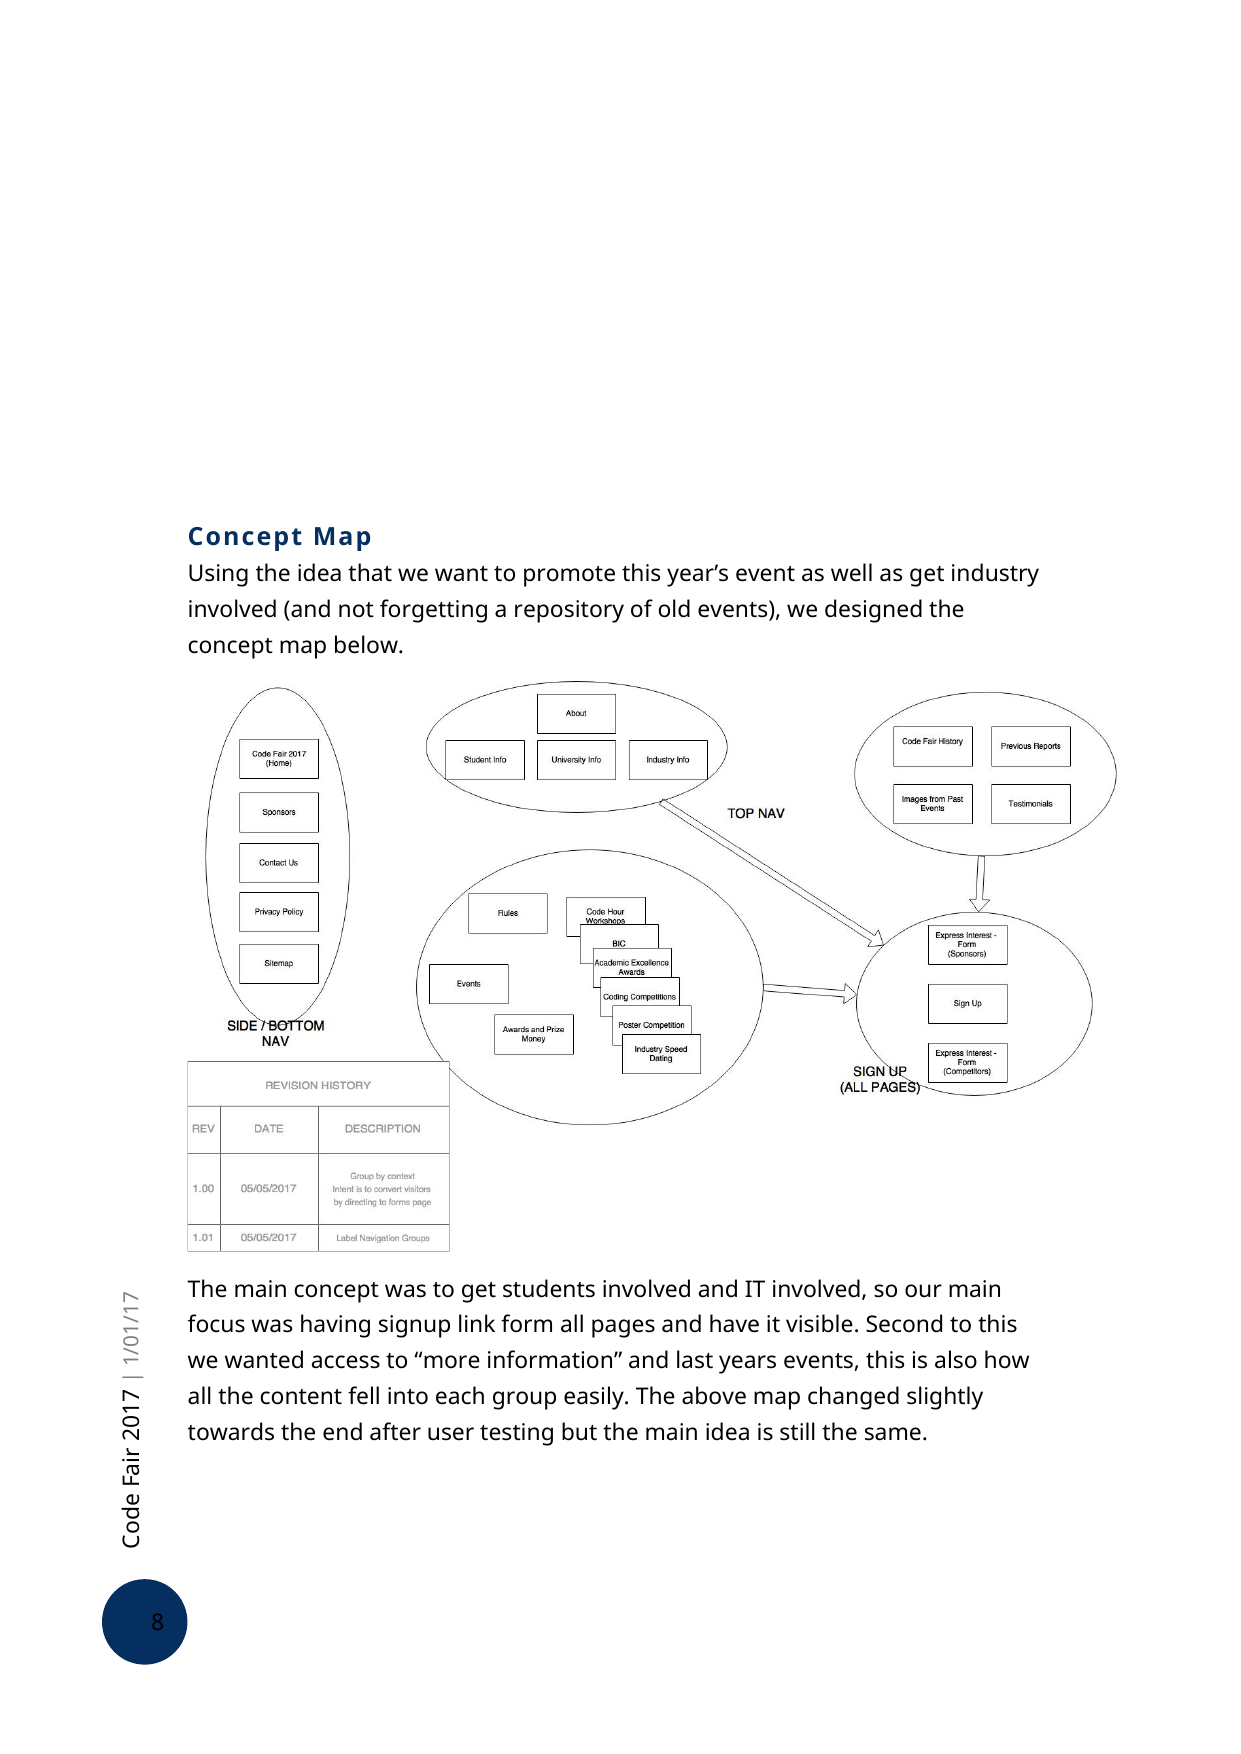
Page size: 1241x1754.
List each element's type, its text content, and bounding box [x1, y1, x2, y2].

text The main concept was to get students involved and IT involved, so our main focus was having signup link form all pages and have it visible. Second to this we wanted access to “more information” and last years events, this is also how all the content fell into each group easily. The above map changed slightly towards the end after user testing but the main idea is still the same. [187, 1272, 1053, 1447]
subtitle Concept Map [187, 519, 1053, 553]
picture [187, 681, 1128, 1252]
text Using the idea that we want to promote this year’s event as well as get industry involved (and not forgetting a repository of old events), we designed the concept map below. [187, 557, 1053, 660]
